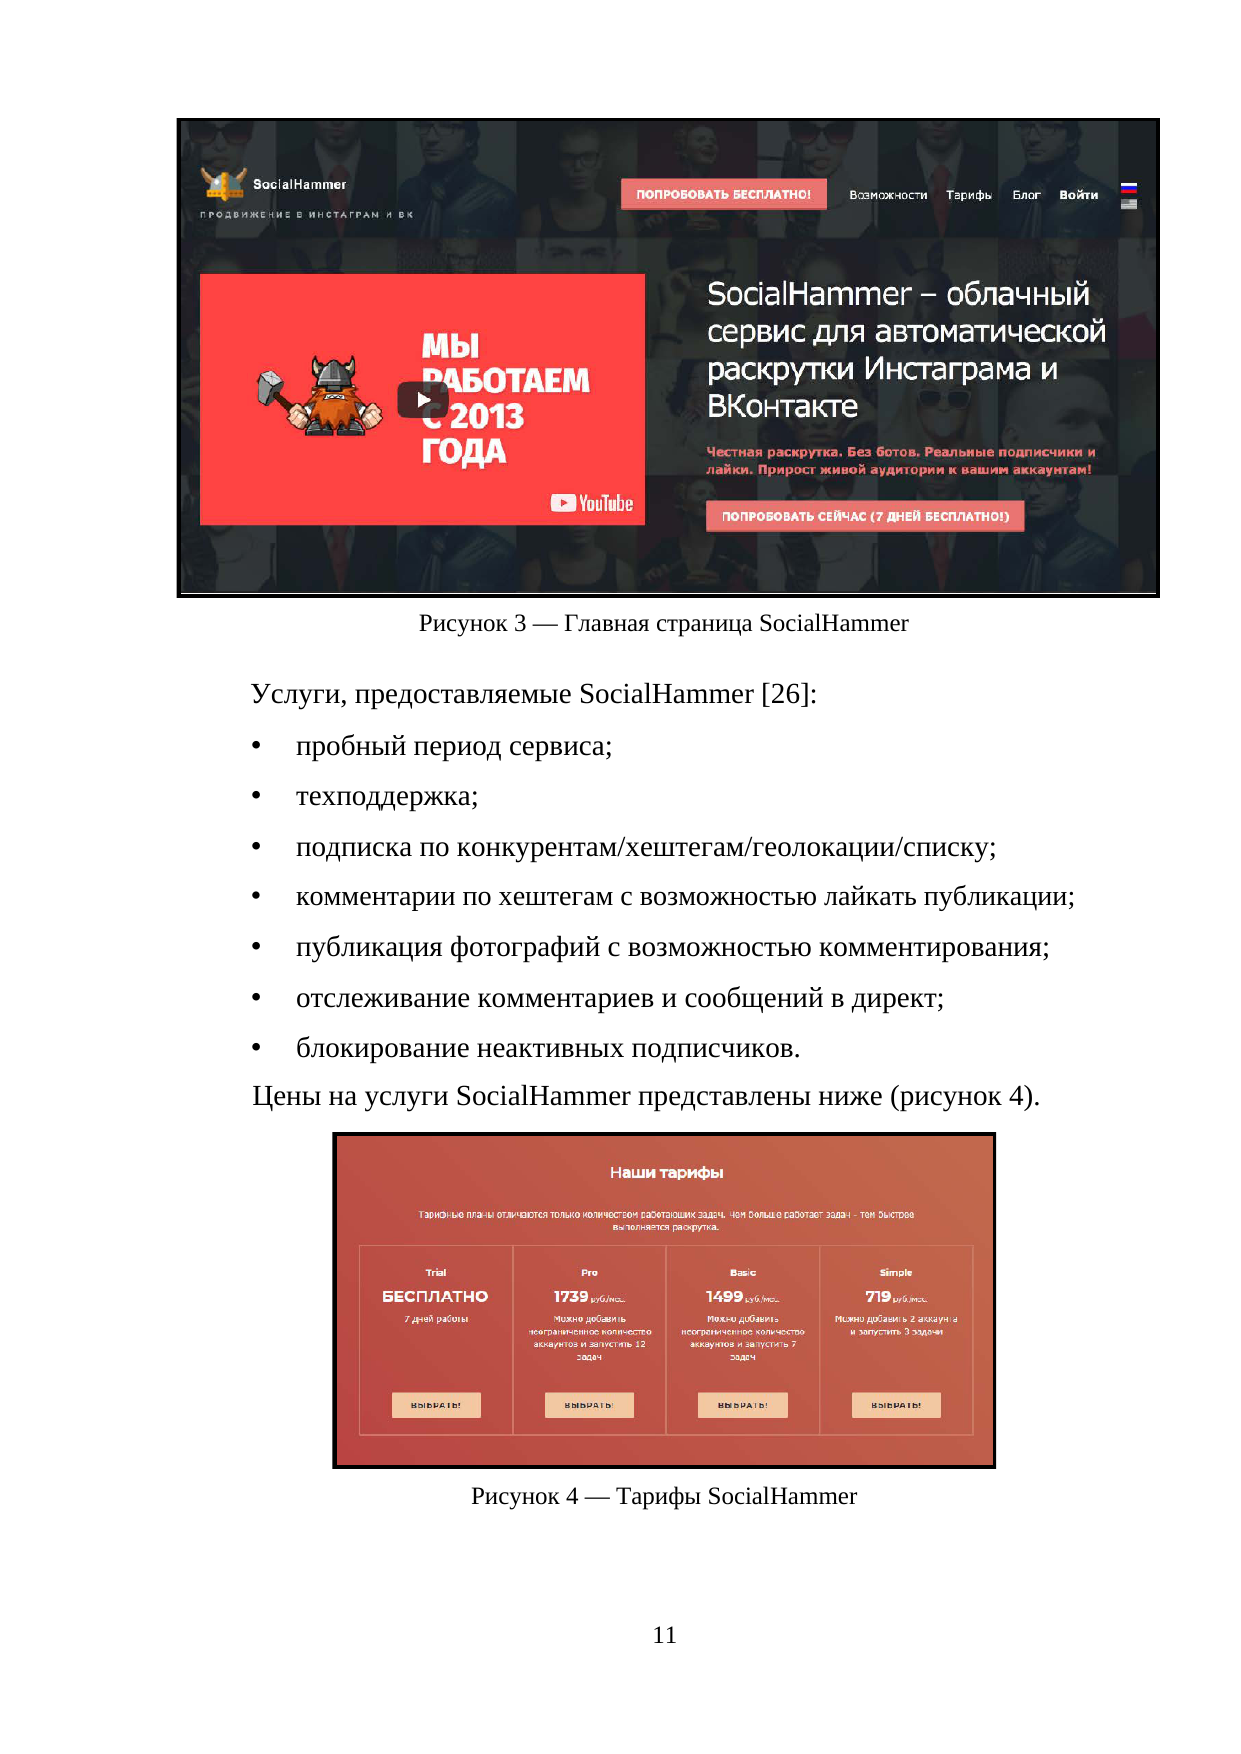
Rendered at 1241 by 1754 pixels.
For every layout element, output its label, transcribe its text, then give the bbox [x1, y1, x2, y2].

text Рисунок 3 — Главная страница SocialHammer [419, 608, 1105, 637]
list пробный период сервиса; [251, 728, 1105, 762]
picture [176, 118, 1160, 598]
text Рисунок 4 — Тарифы SocialHammer [471, 1481, 1105, 1510]
picture [332, 1132, 997, 1469]
text 11 [652, 1620, 1105, 1648]
list публикация фотографий с возможностью комментирования; [251, 929, 1105, 963]
list отслеживание комментариев и сообщений в директ; [251, 980, 1105, 1013]
list блокирование неактивных подписчиков. [251, 1030, 1105, 1064]
list техподдержка; [251, 778, 1105, 812]
text Услуги, предоставляемые SocialHammer [26]: [250, 676, 1105, 709]
text Цены на услуги SocialHammer представлены ниже (рисунок 4). [252, 1078, 1105, 1112]
list подписка по конкурентам/хештегам/геолокации/списку; [251, 829, 1105, 863]
list комментарии по хештегам с возможностью лайкать публикации; [251, 879, 1105, 912]
